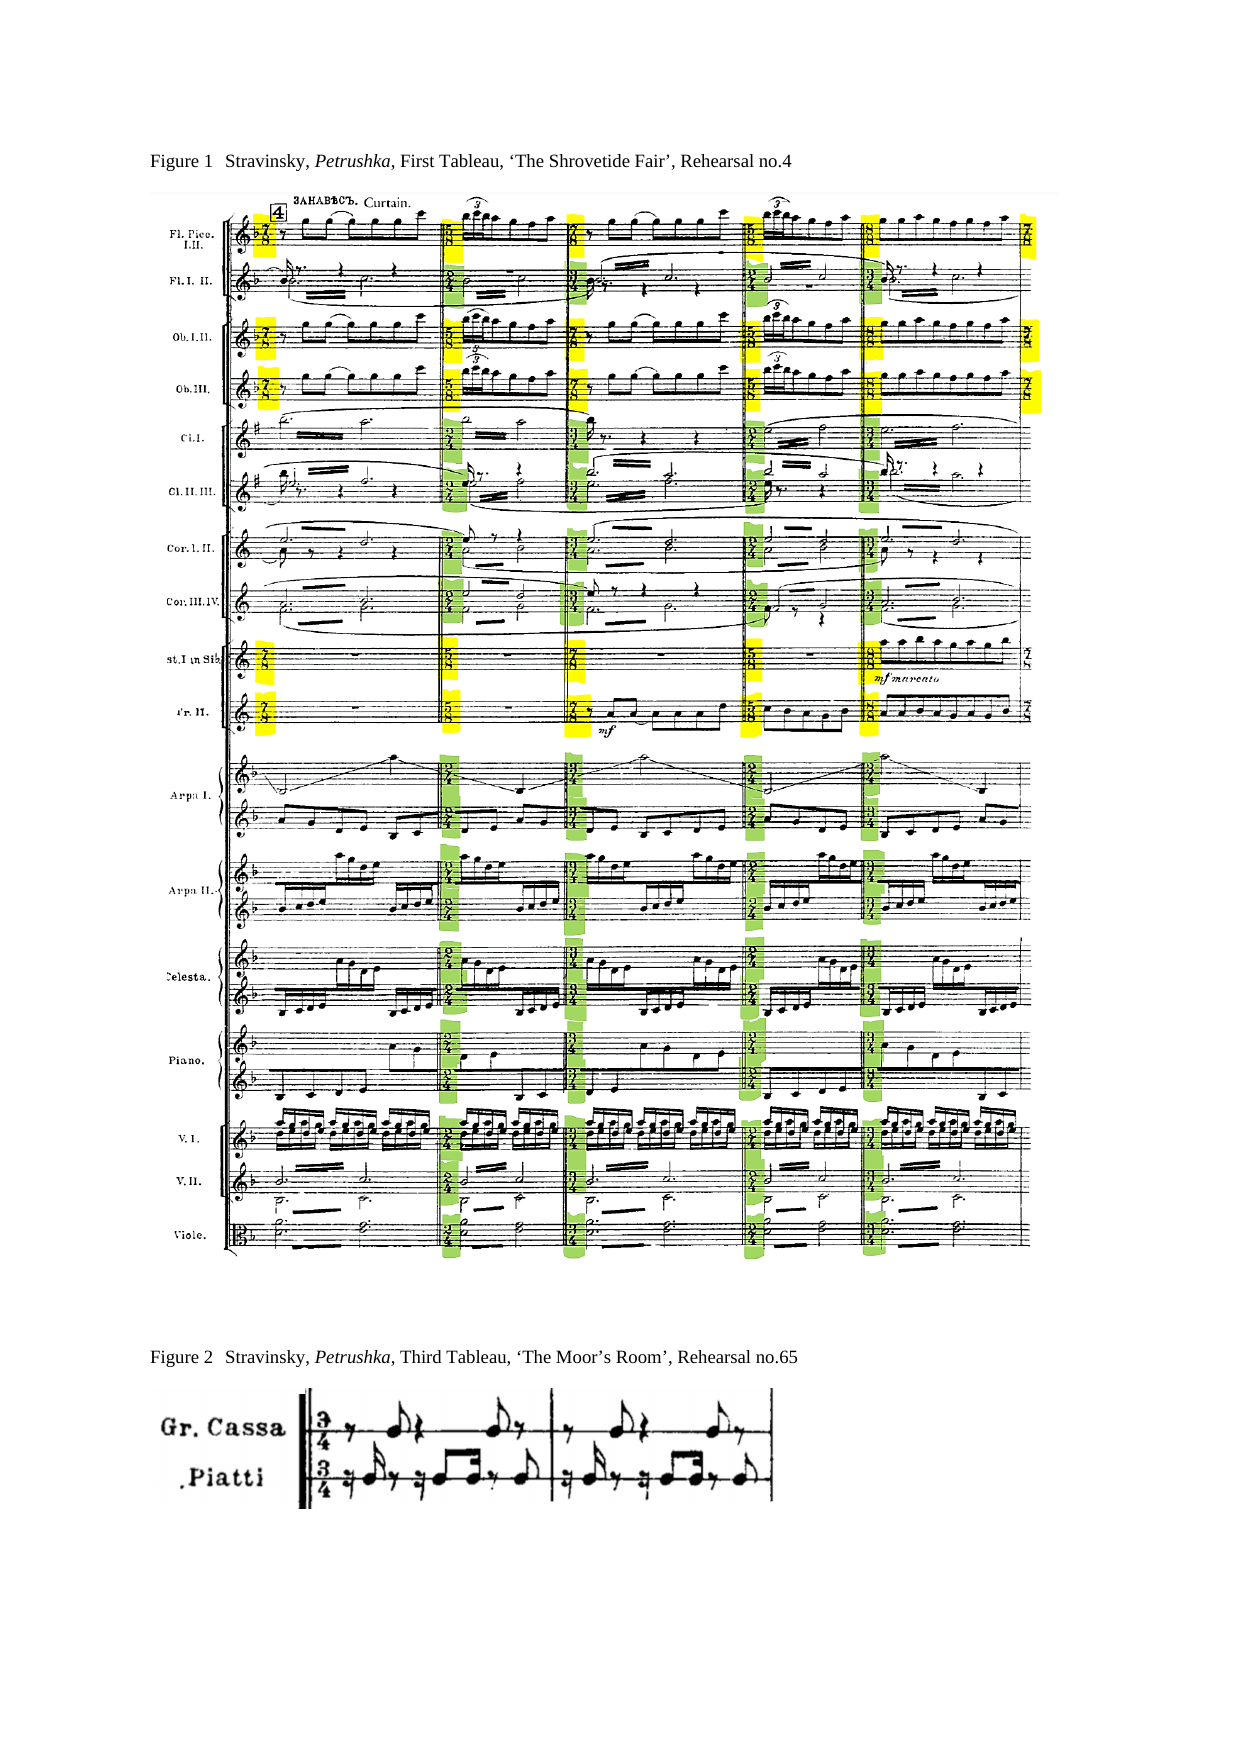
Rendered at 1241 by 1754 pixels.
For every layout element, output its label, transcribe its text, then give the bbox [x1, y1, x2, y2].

text Figure 1 Stravinsky, Petrushka, First Tableau, ‘The Shrovetide Fair’, Rehearsal no.4 [150, 150, 1090, 172]
text Figure 2 Stravinsky, Petrushka, Third Tableau, ‘The Moor’s Room’, Rehearsal no.65 [150, 1346, 1090, 1368]
picture [150, 192, 1059, 1274]
picture [150, 1388, 781, 1509]
